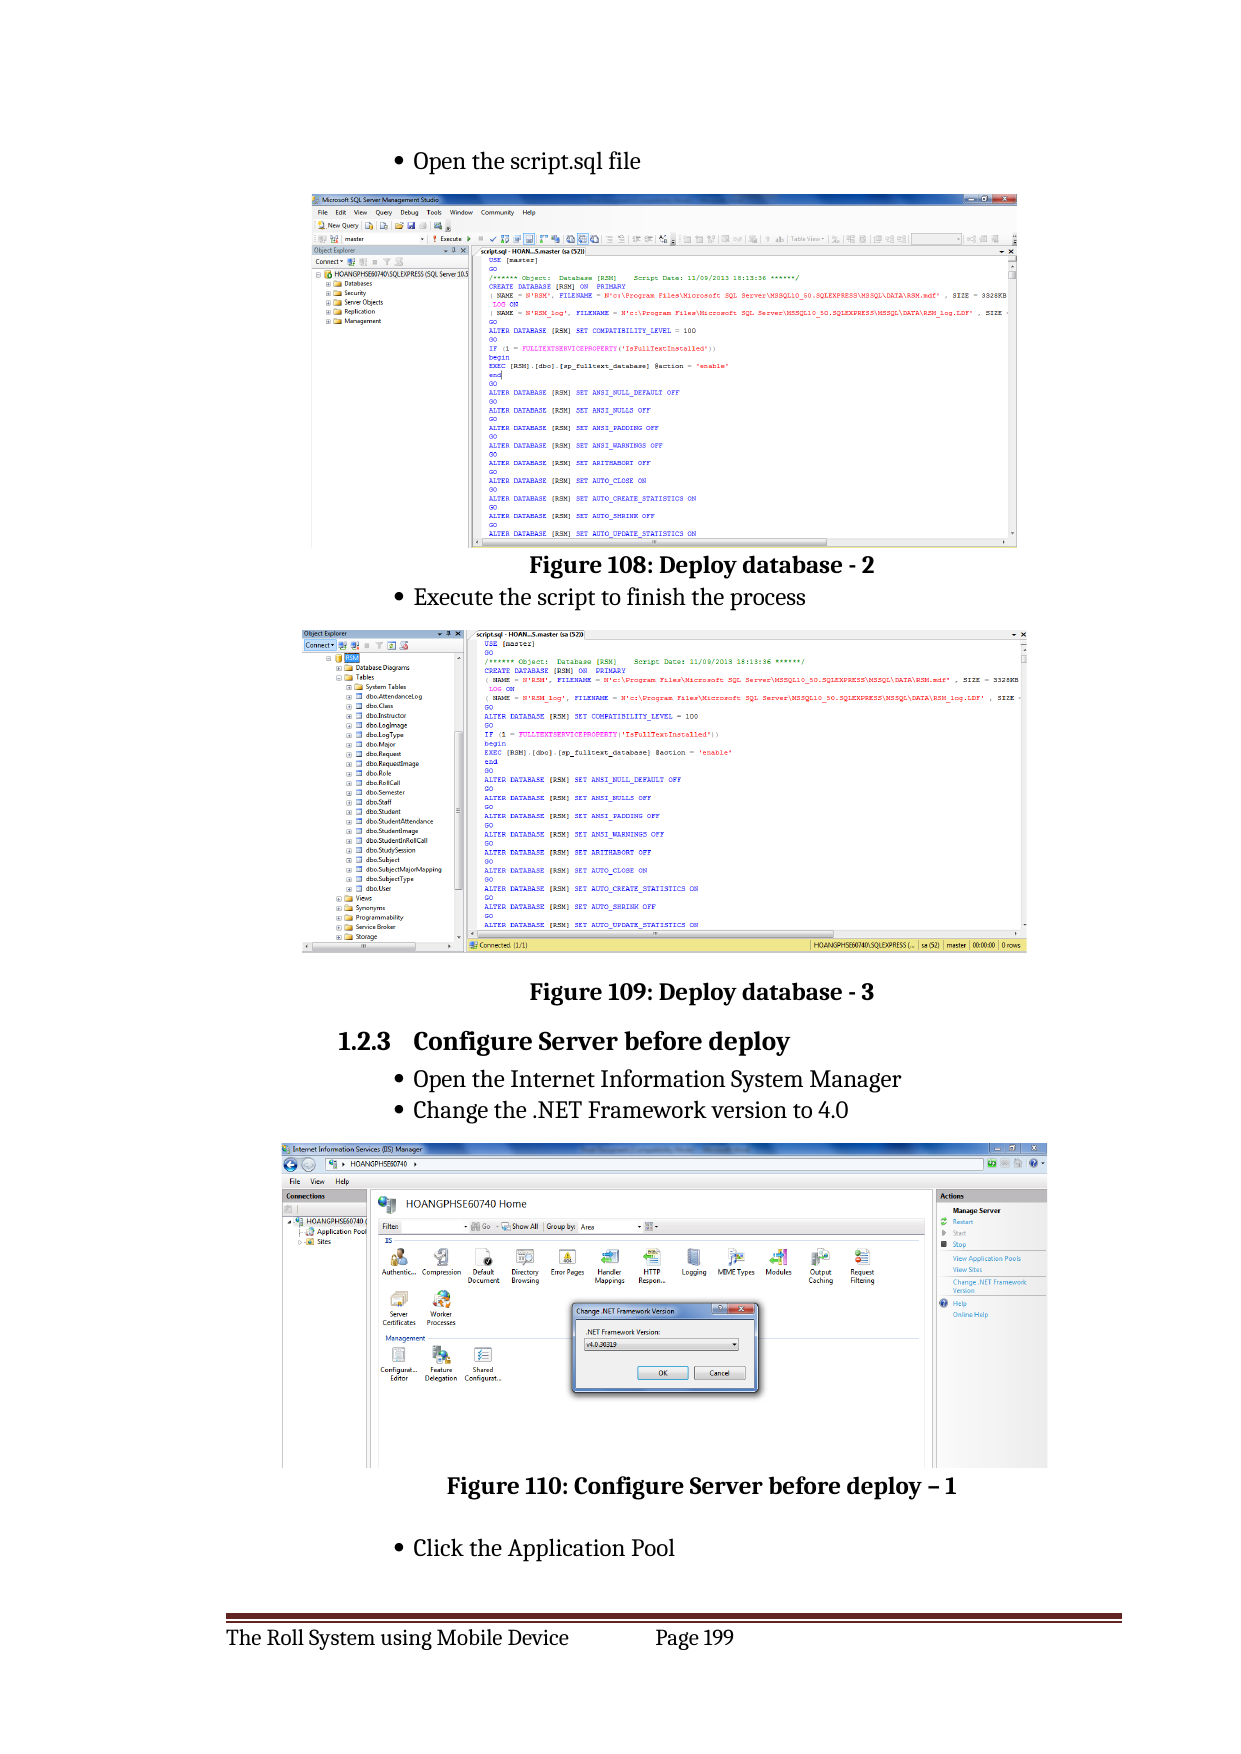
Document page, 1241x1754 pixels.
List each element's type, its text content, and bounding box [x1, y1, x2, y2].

list Change the .NET Framework version to 4.0 [394, 1096, 1122, 1125]
list Execute the script to finish the process [394, 582, 1122, 611]
picture [311, 194, 1017, 548]
picture [281, 1143, 1048, 1468]
list Click the Application Pool [394, 1534, 1122, 1563]
picture [302, 630, 1027, 953]
list Open the script.sql file [394, 147, 1122, 176]
subtitle Configure Server before deploy [338, 1026, 1122, 1057]
list Open the Internet Information System Manager [394, 1065, 1122, 1094]
